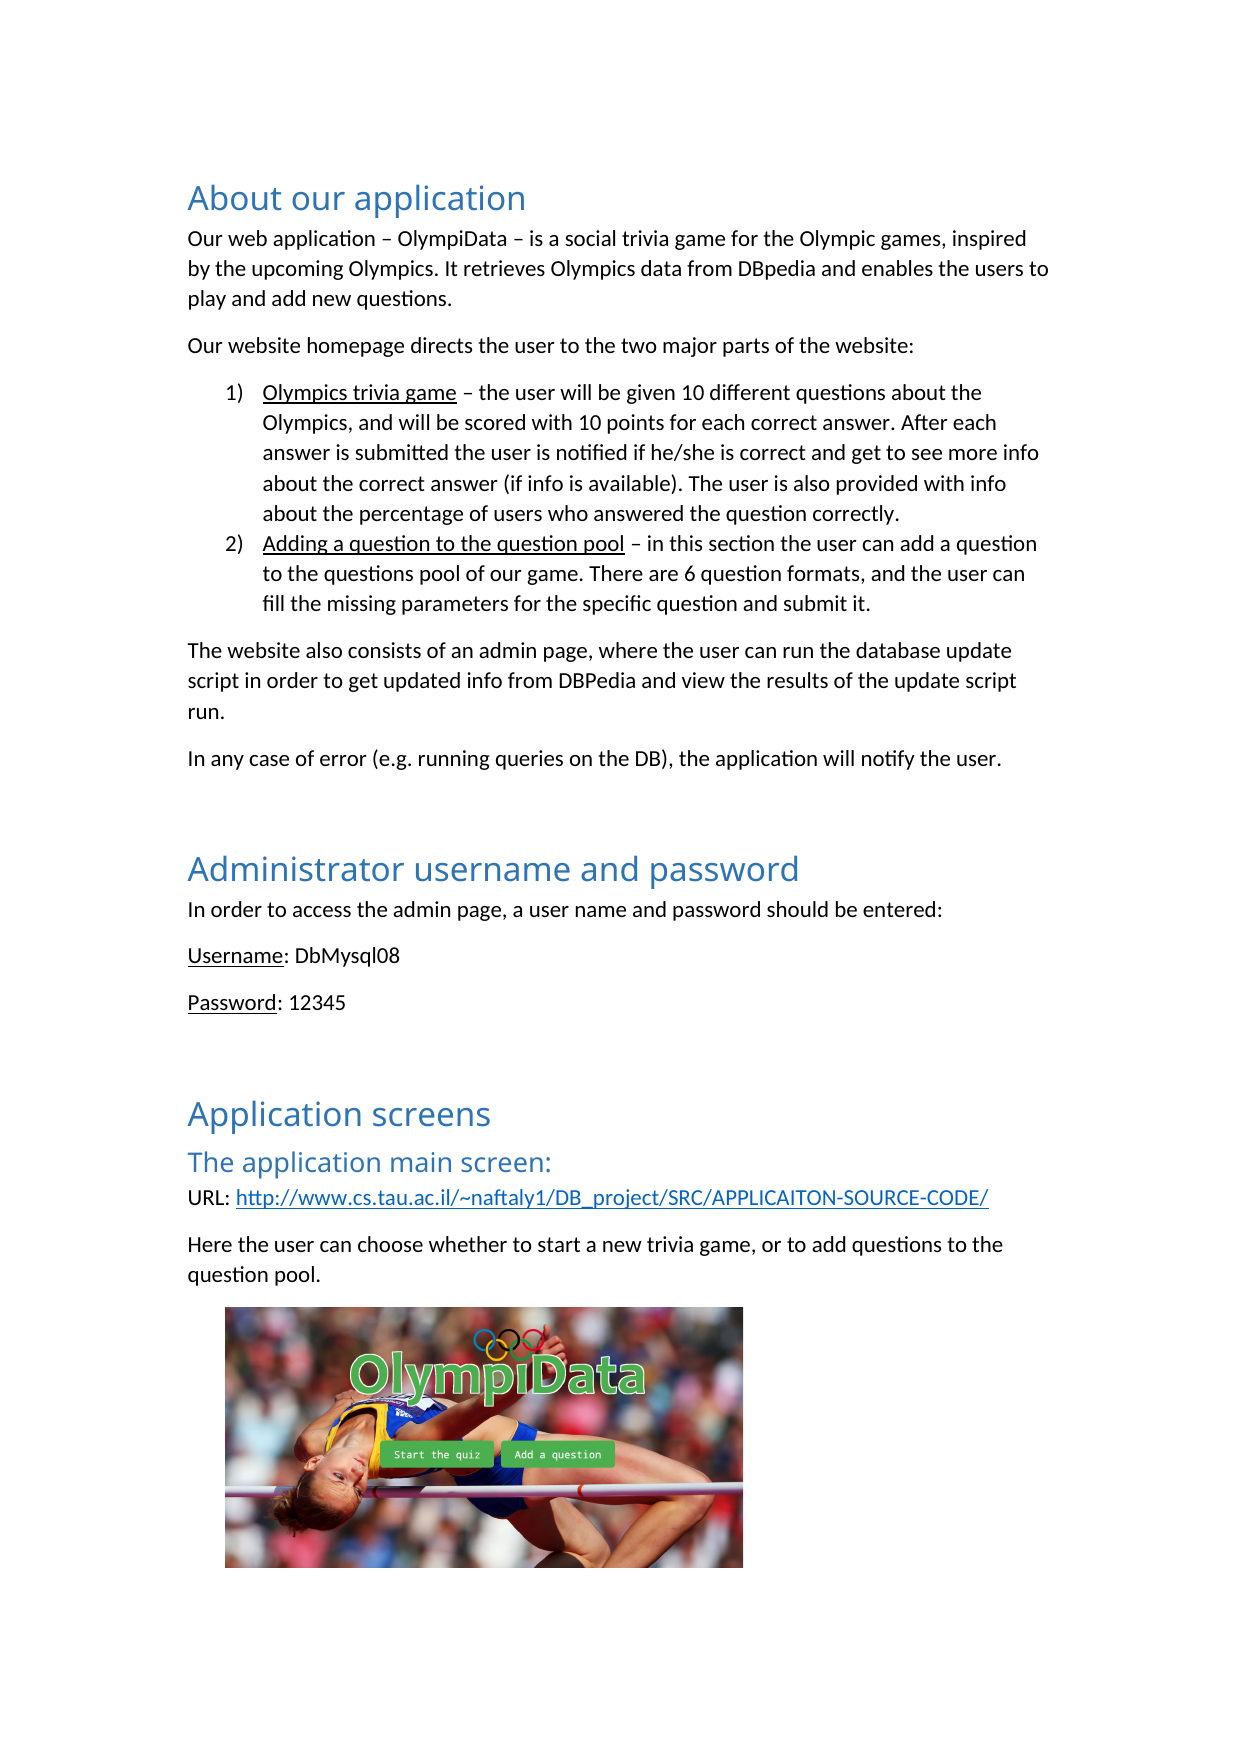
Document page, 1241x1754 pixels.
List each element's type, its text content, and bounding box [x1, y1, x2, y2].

list Adding a question to the question pool – in this section the user can add a question to the questions pool of our game. There are 6 question formats, and the user can fill the missing parameters for the specific question and submit it. [225, 529, 1053, 618]
text Here the user can choose whether to start a new trivia game, or to add questions to the question pool. [187, 1230, 1053, 1289]
subtitle About our application [187, 175, 1053, 220]
subtitle Administrator username and password [187, 846, 1053, 891]
text URL: http://www.cs.tau.ac.il/~naftaly1/DB_project/SRC/APPLICAITON-SOURCE-CODE/ [187, 1183, 1053, 1212]
subtitle Application screens [187, 1091, 1053, 1136]
text Username: DbMysql08 [187, 942, 1053, 970]
text In any case of error (e.g. running queries on the DB), the application will notify the user. [187, 744, 1053, 772]
text Password: 12345 [187, 988, 1053, 1017]
list Olympics trivia game – the user will be given 10 different questions about the Olympics, and will be scored with 10 points for each correct answer. After each answer is submitted the user is notified if he/she is correct and get to see more info about the correct answer (if info is available). The user is also provided with info about the percentage of users who answered the question correctly. [225, 378, 1053, 527]
text In order to access the admin page, a user name and password should be entered: [187, 895, 1053, 923]
text The website also consists of an admin page, where the user can run the database update script in order to get updated info from DBPedia and view the results of the update script run. [187, 636, 1053, 725]
text Our website homepage directs the user to the two major parts of the website: [187, 331, 1053, 359]
picture [225, 1307, 744, 1568]
subtitle The application main screen: [187, 1144, 1053, 1181]
text Our web application – OlympiData – is a social trivia game for the Olympic games, inspired by the upcoming Olympics. It retrieves Olympics data from DBpedia and enables the users to play and add new questions. [187, 224, 1053, 312]
